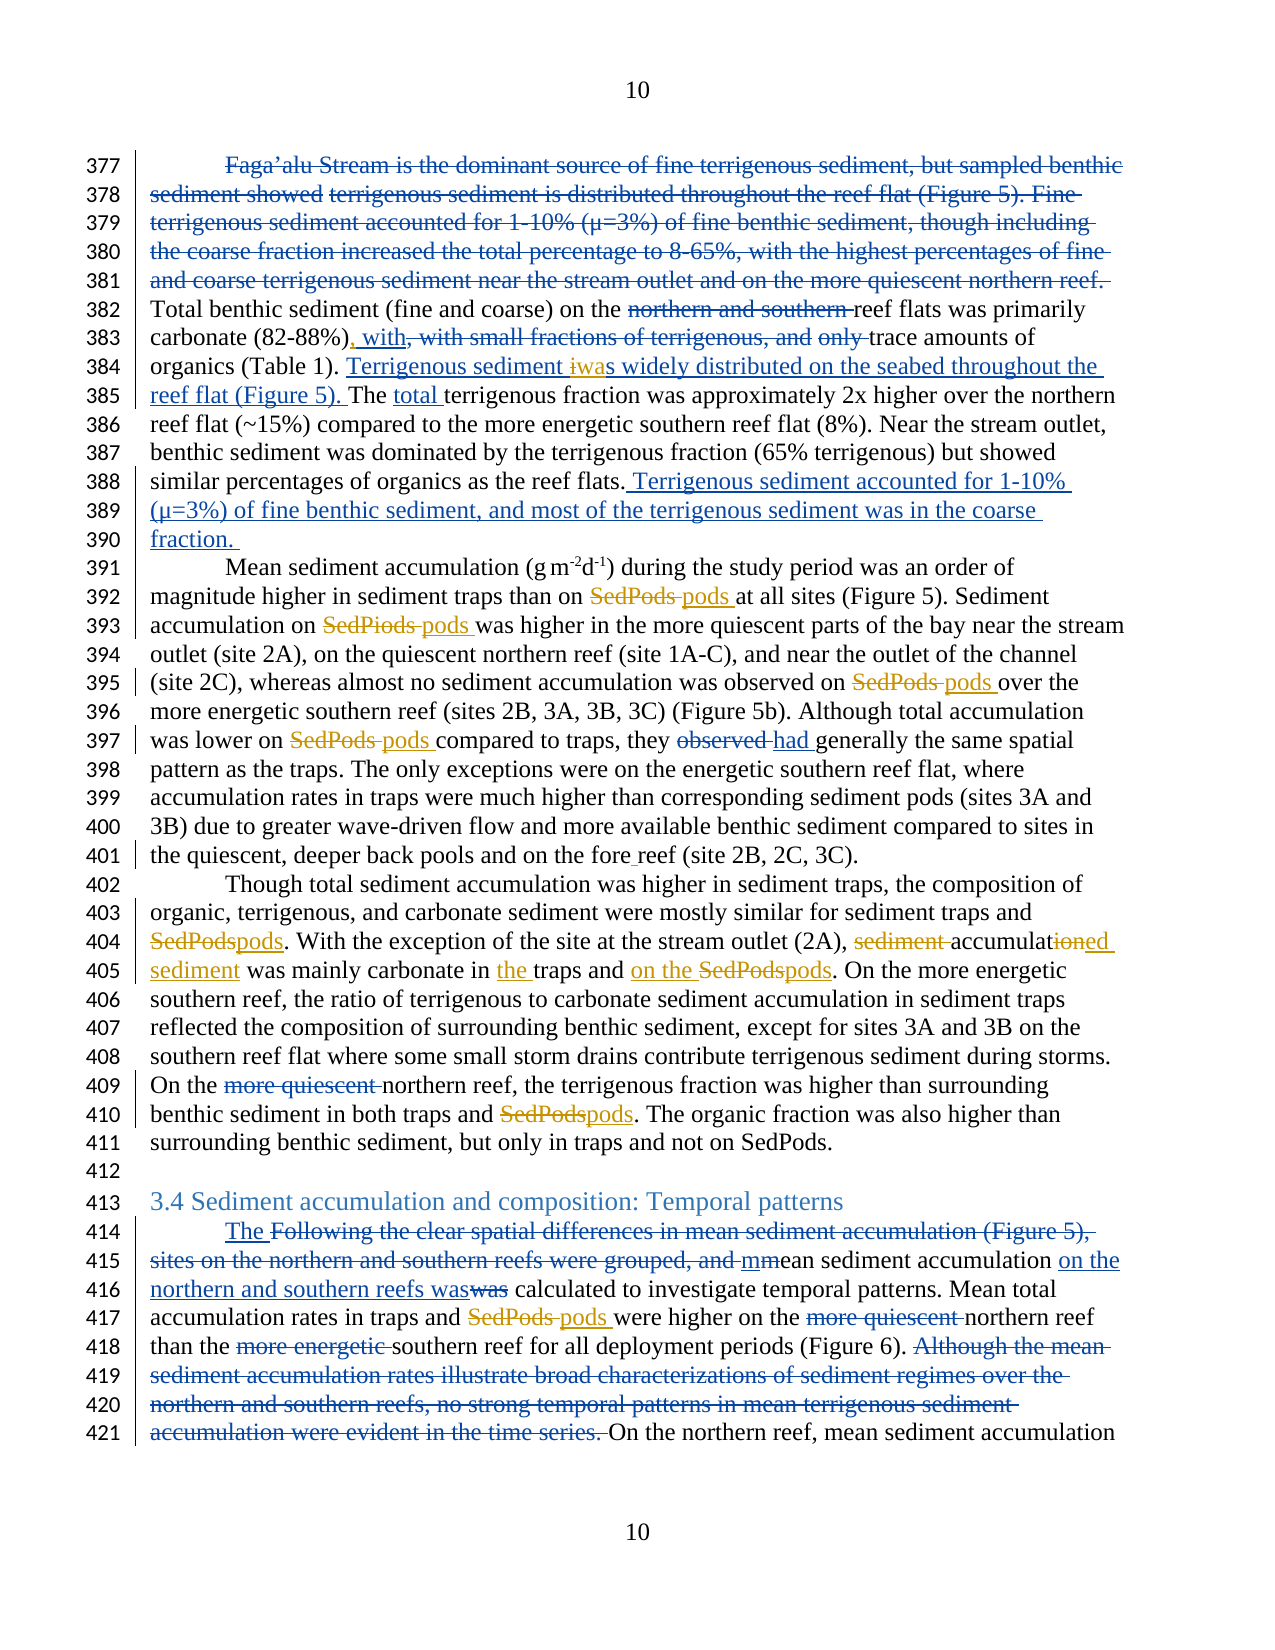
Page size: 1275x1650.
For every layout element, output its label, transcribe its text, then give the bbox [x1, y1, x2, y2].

subtitle 3.4 Sediment accumulation and composition: Temporal patterns [150, 1185, 1125, 1216]
text Total benthic sediment (fine and coarse) on the reef flats was primarily carbonate (82-88%) trace amounts of organics (Table 1). The terrigenous fraction was approximately 2x higher over the northern reef flat (~15%) compared to the more energetic southern reef flat (8%). Near the stream outlet, benthic sediment was dominated by the terrigenous fraction (65% terrigenous) but showed similar percentages of organics as the reef flats. [150, 150, 1125, 552]
text Mean sediment accumulation (g m-2d-1) during the study period was an order of magnitude higher in sediment traps than on at all sites (Figure 5). Sediment accumulation on was higher in the more quiescent parts of the bay near the stream outlet (site 2A), on the quiescent northern reef (site 1A-C), and near the outlet of the channel (site 2C), whereas almost no sediment accumulation was observed on over the more energetic southern reef (sites 2B, 3A, 3B, 3C) (Figure 5b). Although total accumulation was lower on compared to traps, they generally the same spatial pattern as the traps. The only exceptions were on the energetic southern reef flat, where accumulation rates in traps were much higher than corresponding sediment pods (sites 3A and 3B) due to greater wave-driven flow and more available benthic sediment compared to sites in the quiescent, deeper back pools and on the forereef (site 2B, 2C, 3C). [150, 552, 1125, 869]
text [150, 1216, 1125, 1446]
text Though total sediment accumulation was higher in sediment traps, the composition of organic, terrigenous, and carbonate sediment were mostly similar for sediment traps and . With the exception of the site at the stream outlet (2A), accumulat was mainly carbonate in traps and . On the more energetic southern reef, the ratio of terrigenous to carbonate sediment accumulation in sediment traps reflected the composition of surrounding benthic sediment, except for sites 3A and 3B on the southern reef flat where some small storm drains contribute terrigenous sediment during storms. On the northern reef, the terrigenous fraction was higher than surrounding benthic sediment in both traps and . The organic fraction was also higher than surrounding benthic sediment, but only in traps and not on SedPods. [150, 869, 1125, 1156]
